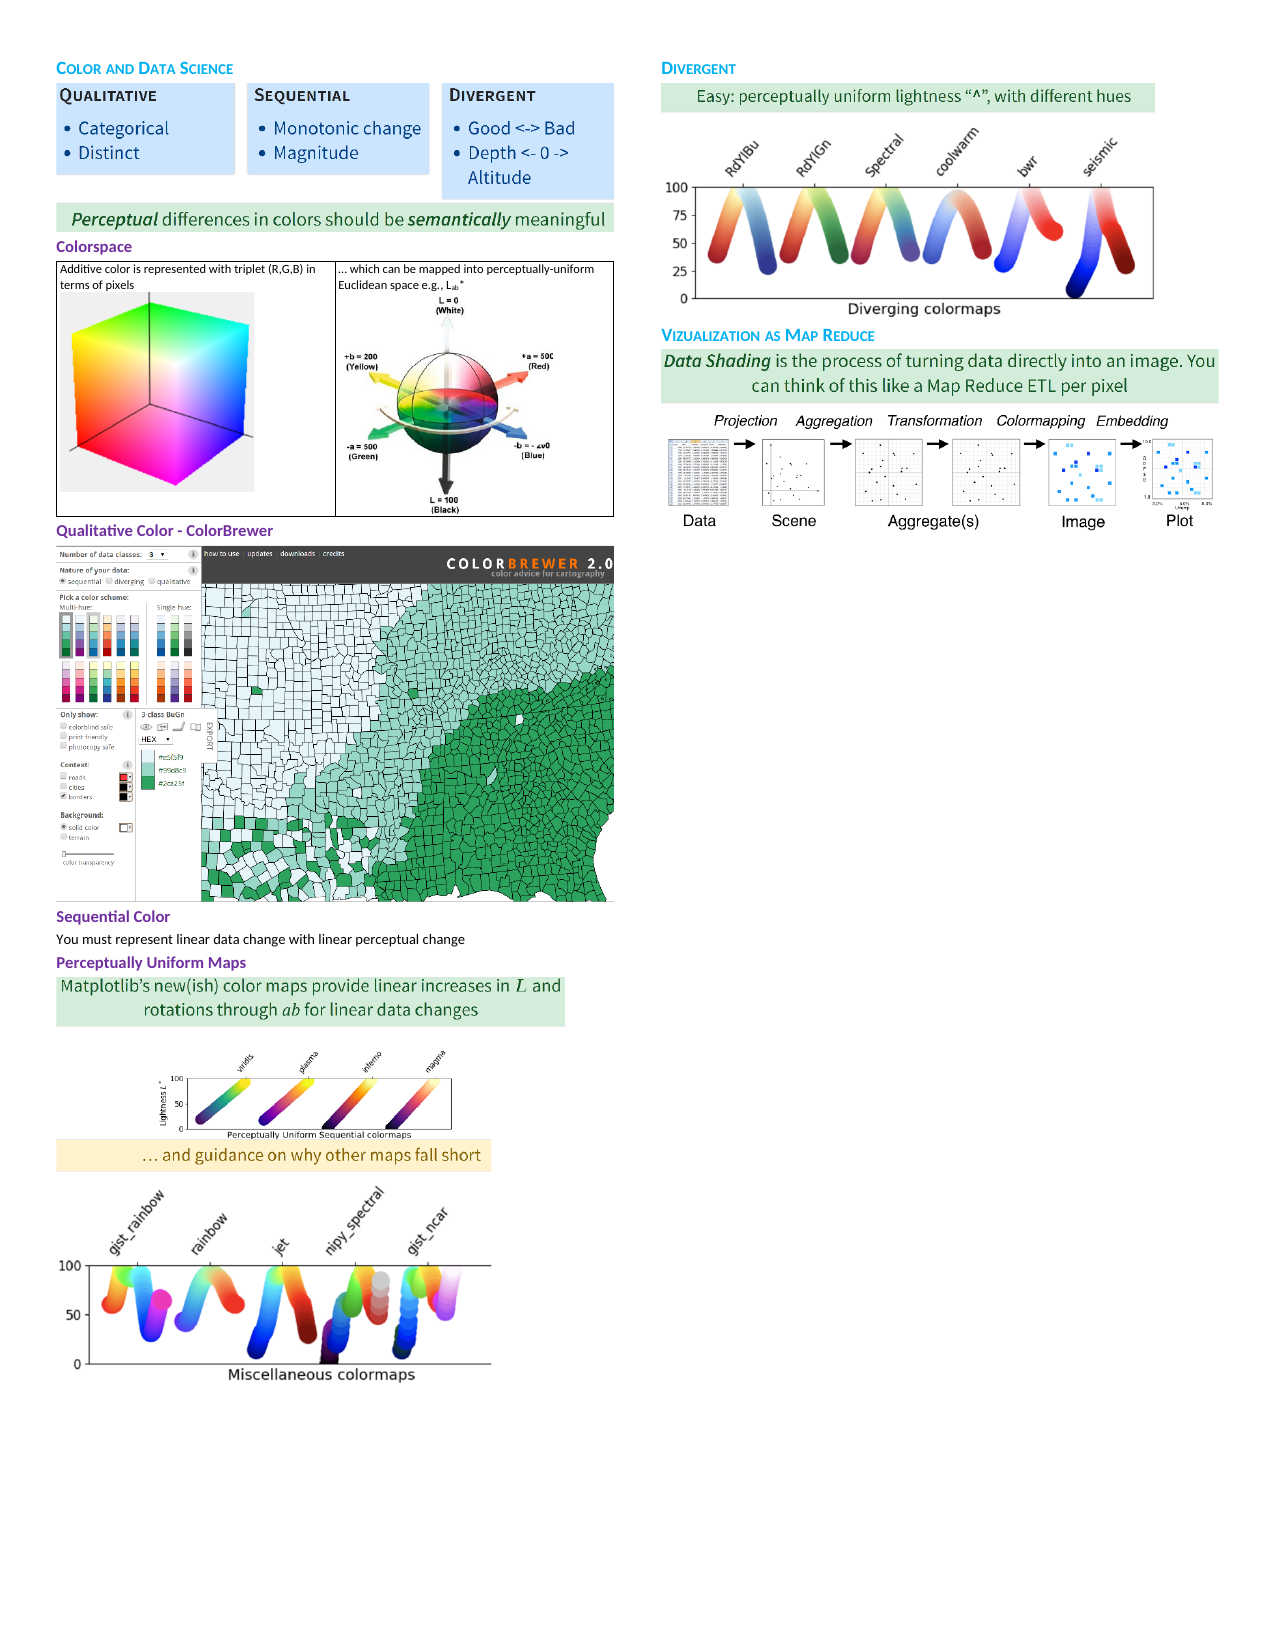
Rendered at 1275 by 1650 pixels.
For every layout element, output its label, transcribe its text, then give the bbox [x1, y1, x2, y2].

picture [56, 545, 614, 902]
picture [338, 292, 562, 516]
subtitle Colorspace [56, 236, 614, 256]
subtitle Divergent [661, 56, 1219, 79]
picture [59, 292, 255, 492]
table_header … which can be mapped into perceptually-uniform Euclidean space e.g., Lab* [336, 262, 613, 516]
picture [661, 349, 1219, 532]
text You must represent linear data change with linear perceptual change [56, 931, 614, 948]
subtitle Sequential Color [56, 906, 614, 926]
picture [56, 977, 566, 1383]
table_header Additive color is represented with triplet (R,G,B) in terms of pixels [57, 262, 335, 516]
picture [56, 83, 614, 232]
subtitle Vizualization as Map Reduce [661, 323, 1219, 346]
picture [661, 83, 1155, 319]
subtitle Perceptually Uniform Maps [56, 952, 614, 973]
subtitle Qualitative Color - ColorBrewer [56, 521, 614, 541]
subtitle Color and Data Science [56, 56, 614, 79]
